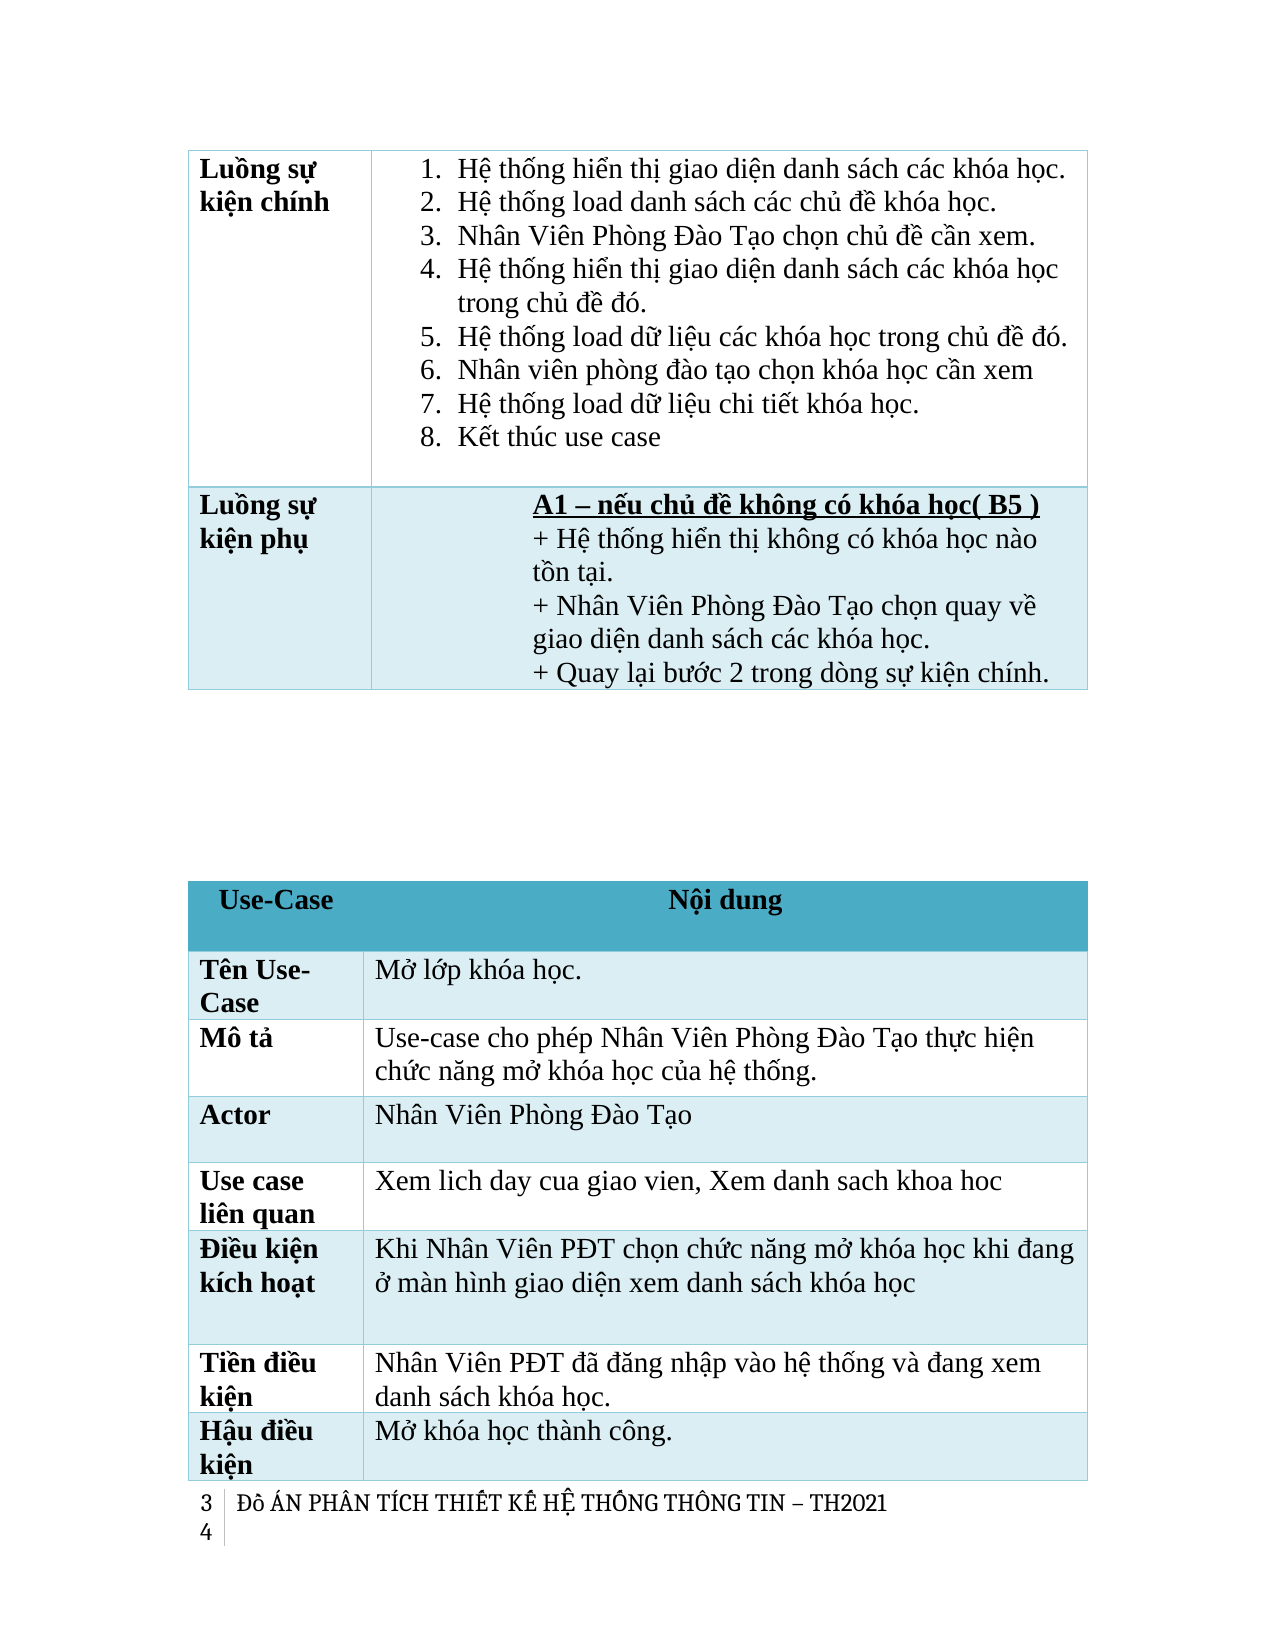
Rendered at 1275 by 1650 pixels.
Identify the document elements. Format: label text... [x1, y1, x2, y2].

table_cell Luồng sự kiện phụ [189, 488, 371, 689]
table_cell Use case liên quan [189, 1163, 363, 1230]
table_cell Nhân Viên Phòng Đào Tạo [364, 1097, 1087, 1162]
table_cell Tiền điều kiện [189, 1345, 363, 1412]
table_cell Mô tả [189, 1020, 363, 1096]
table_cell Mở lớp khóa học. [364, 952, 1087, 1019]
table_cell Điều kiện kích hoạt [189, 1231, 363, 1344]
table_cell Xem lich day cua giao vien, Xem danh sach khoa hoc [364, 1163, 1087, 1230]
table_cell A1 – nếu chủ đề không có khóa học( B5 ) + Hệ thống hiển thị không có khóa học nào tồn tại. + Nhân Viên Phòng Đào Tạo chọn quay về giao diện danh sách các khóa học. + Quay lại bước 2 trong dòng sự kiện chính. [372, 488, 1087, 689]
table_cell Nhân Viên PĐT đã đăng nhập vào hệ thống và đang xem danh sách khóa học. [364, 1345, 1087, 1412]
table_cell Actor [189, 1097, 363, 1162]
table_cell Tên Use-Case [189, 952, 363, 1019]
table_cell Luồng sự kiện chính [189, 151, 371, 486]
table_cell Khi Nhân Viên PĐT chọn chức năng mở khóa học khi đang ở màn hình giao diện xem danh sách khóa học [364, 1231, 1087, 1344]
table_cell Hệ thống hiển thị giao diện danh sách các khóa học. Hệ thống load danh sách các chủ đề khóa học. Nhân Viên Phòng Đào Tạo chọn chủ đề cần xem. Hệ thống hiển thị giao diện danh sách các khóa học trong chủ đề đó. Hệ thống load dữ liệu các khóa học trong chủ đề đó. Nhân viên phòng đào tạo chọn khóa học cần xem Hệ thống load dữ liệu chi tiết khóa học. Kết thúc use case [372, 151, 1087, 486]
table_header Nội dung [364, 883, 1087, 951]
table_header Use-Case [189, 883, 363, 951]
table_cell Use-case cho phép Nhân Viên Phòng Đào Tạo thực hiện chức năng mở khóa học của hệ thống. [364, 1020, 1087, 1096]
table_cell Hậu điều kiện [189, 1413, 363, 1480]
table_cell Mở khóa học thành công. [364, 1413, 1087, 1480]
